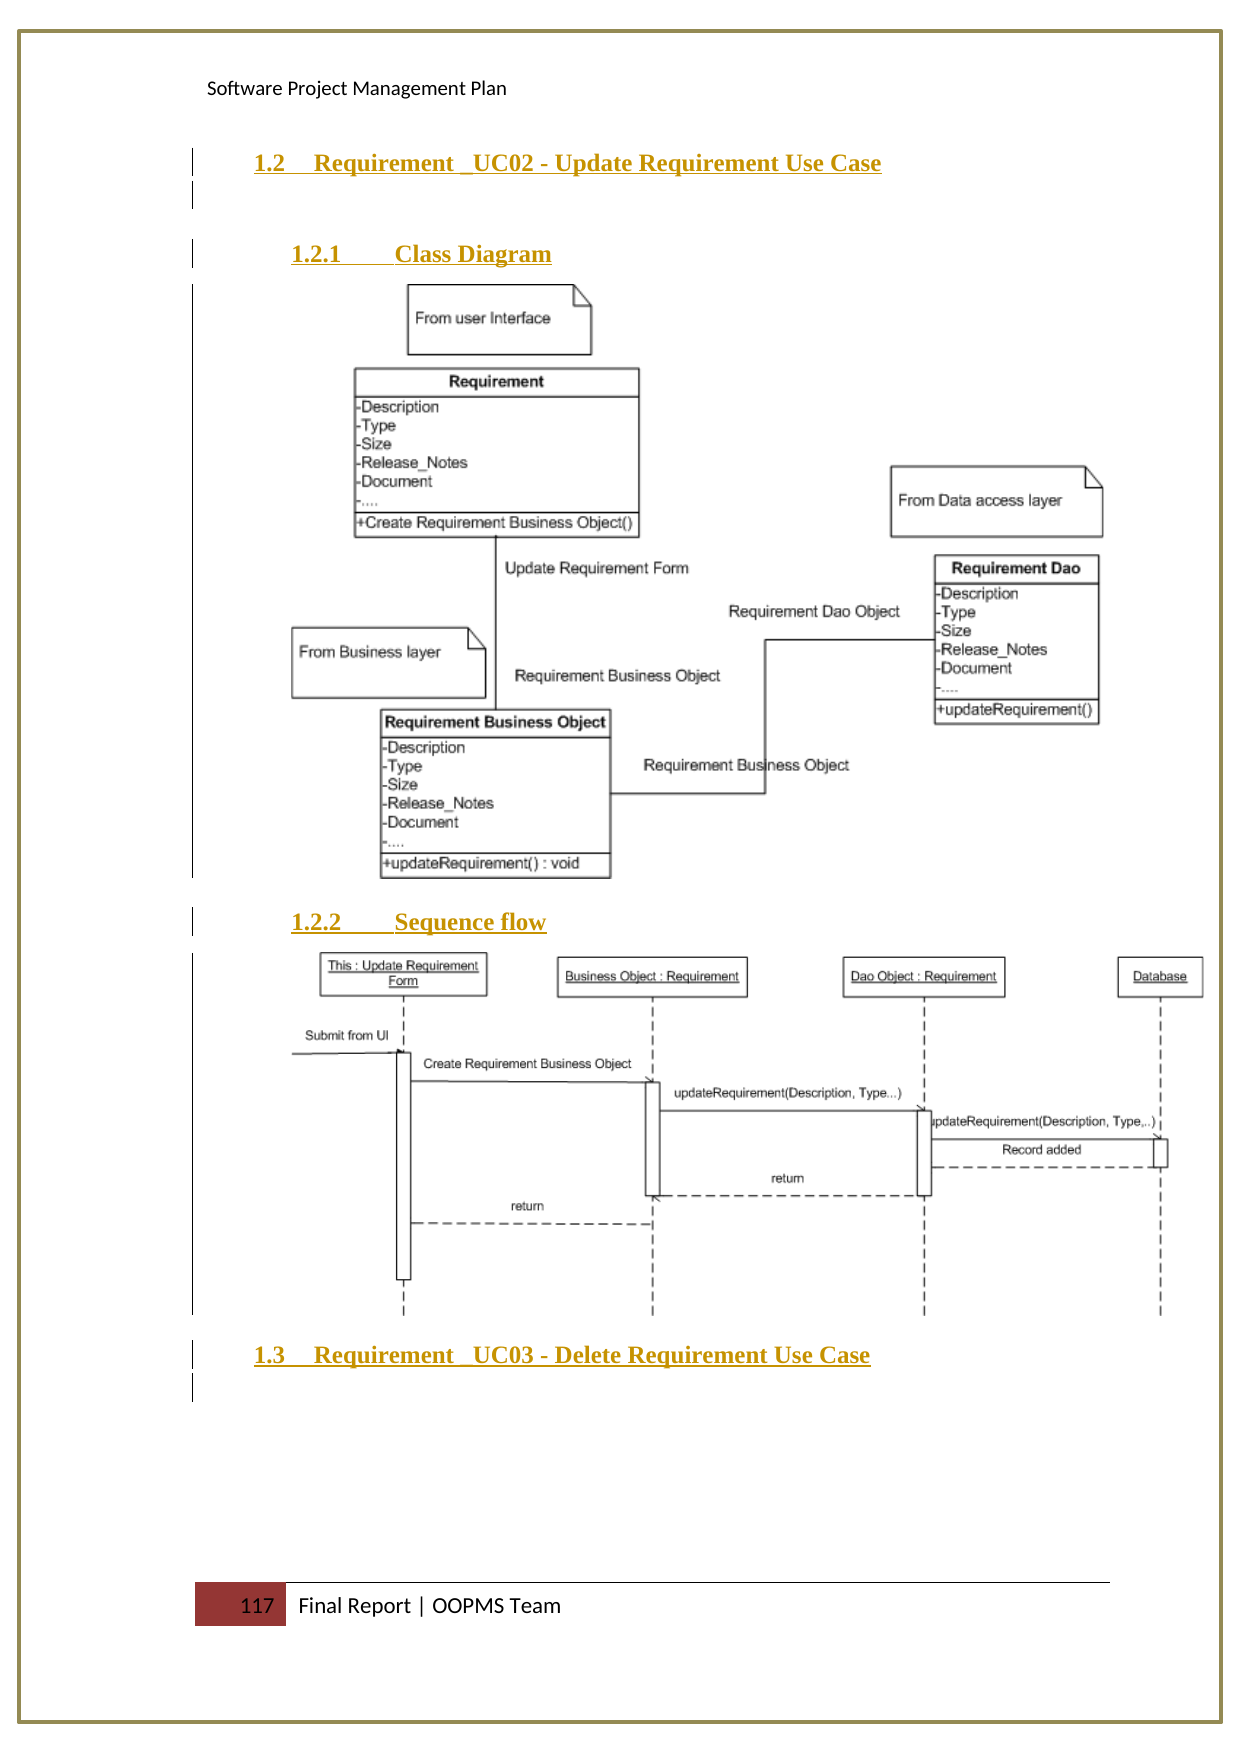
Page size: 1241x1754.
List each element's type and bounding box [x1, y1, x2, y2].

picture [291, 284, 1104, 879]
picture [291, 952, 1204, 1316]
